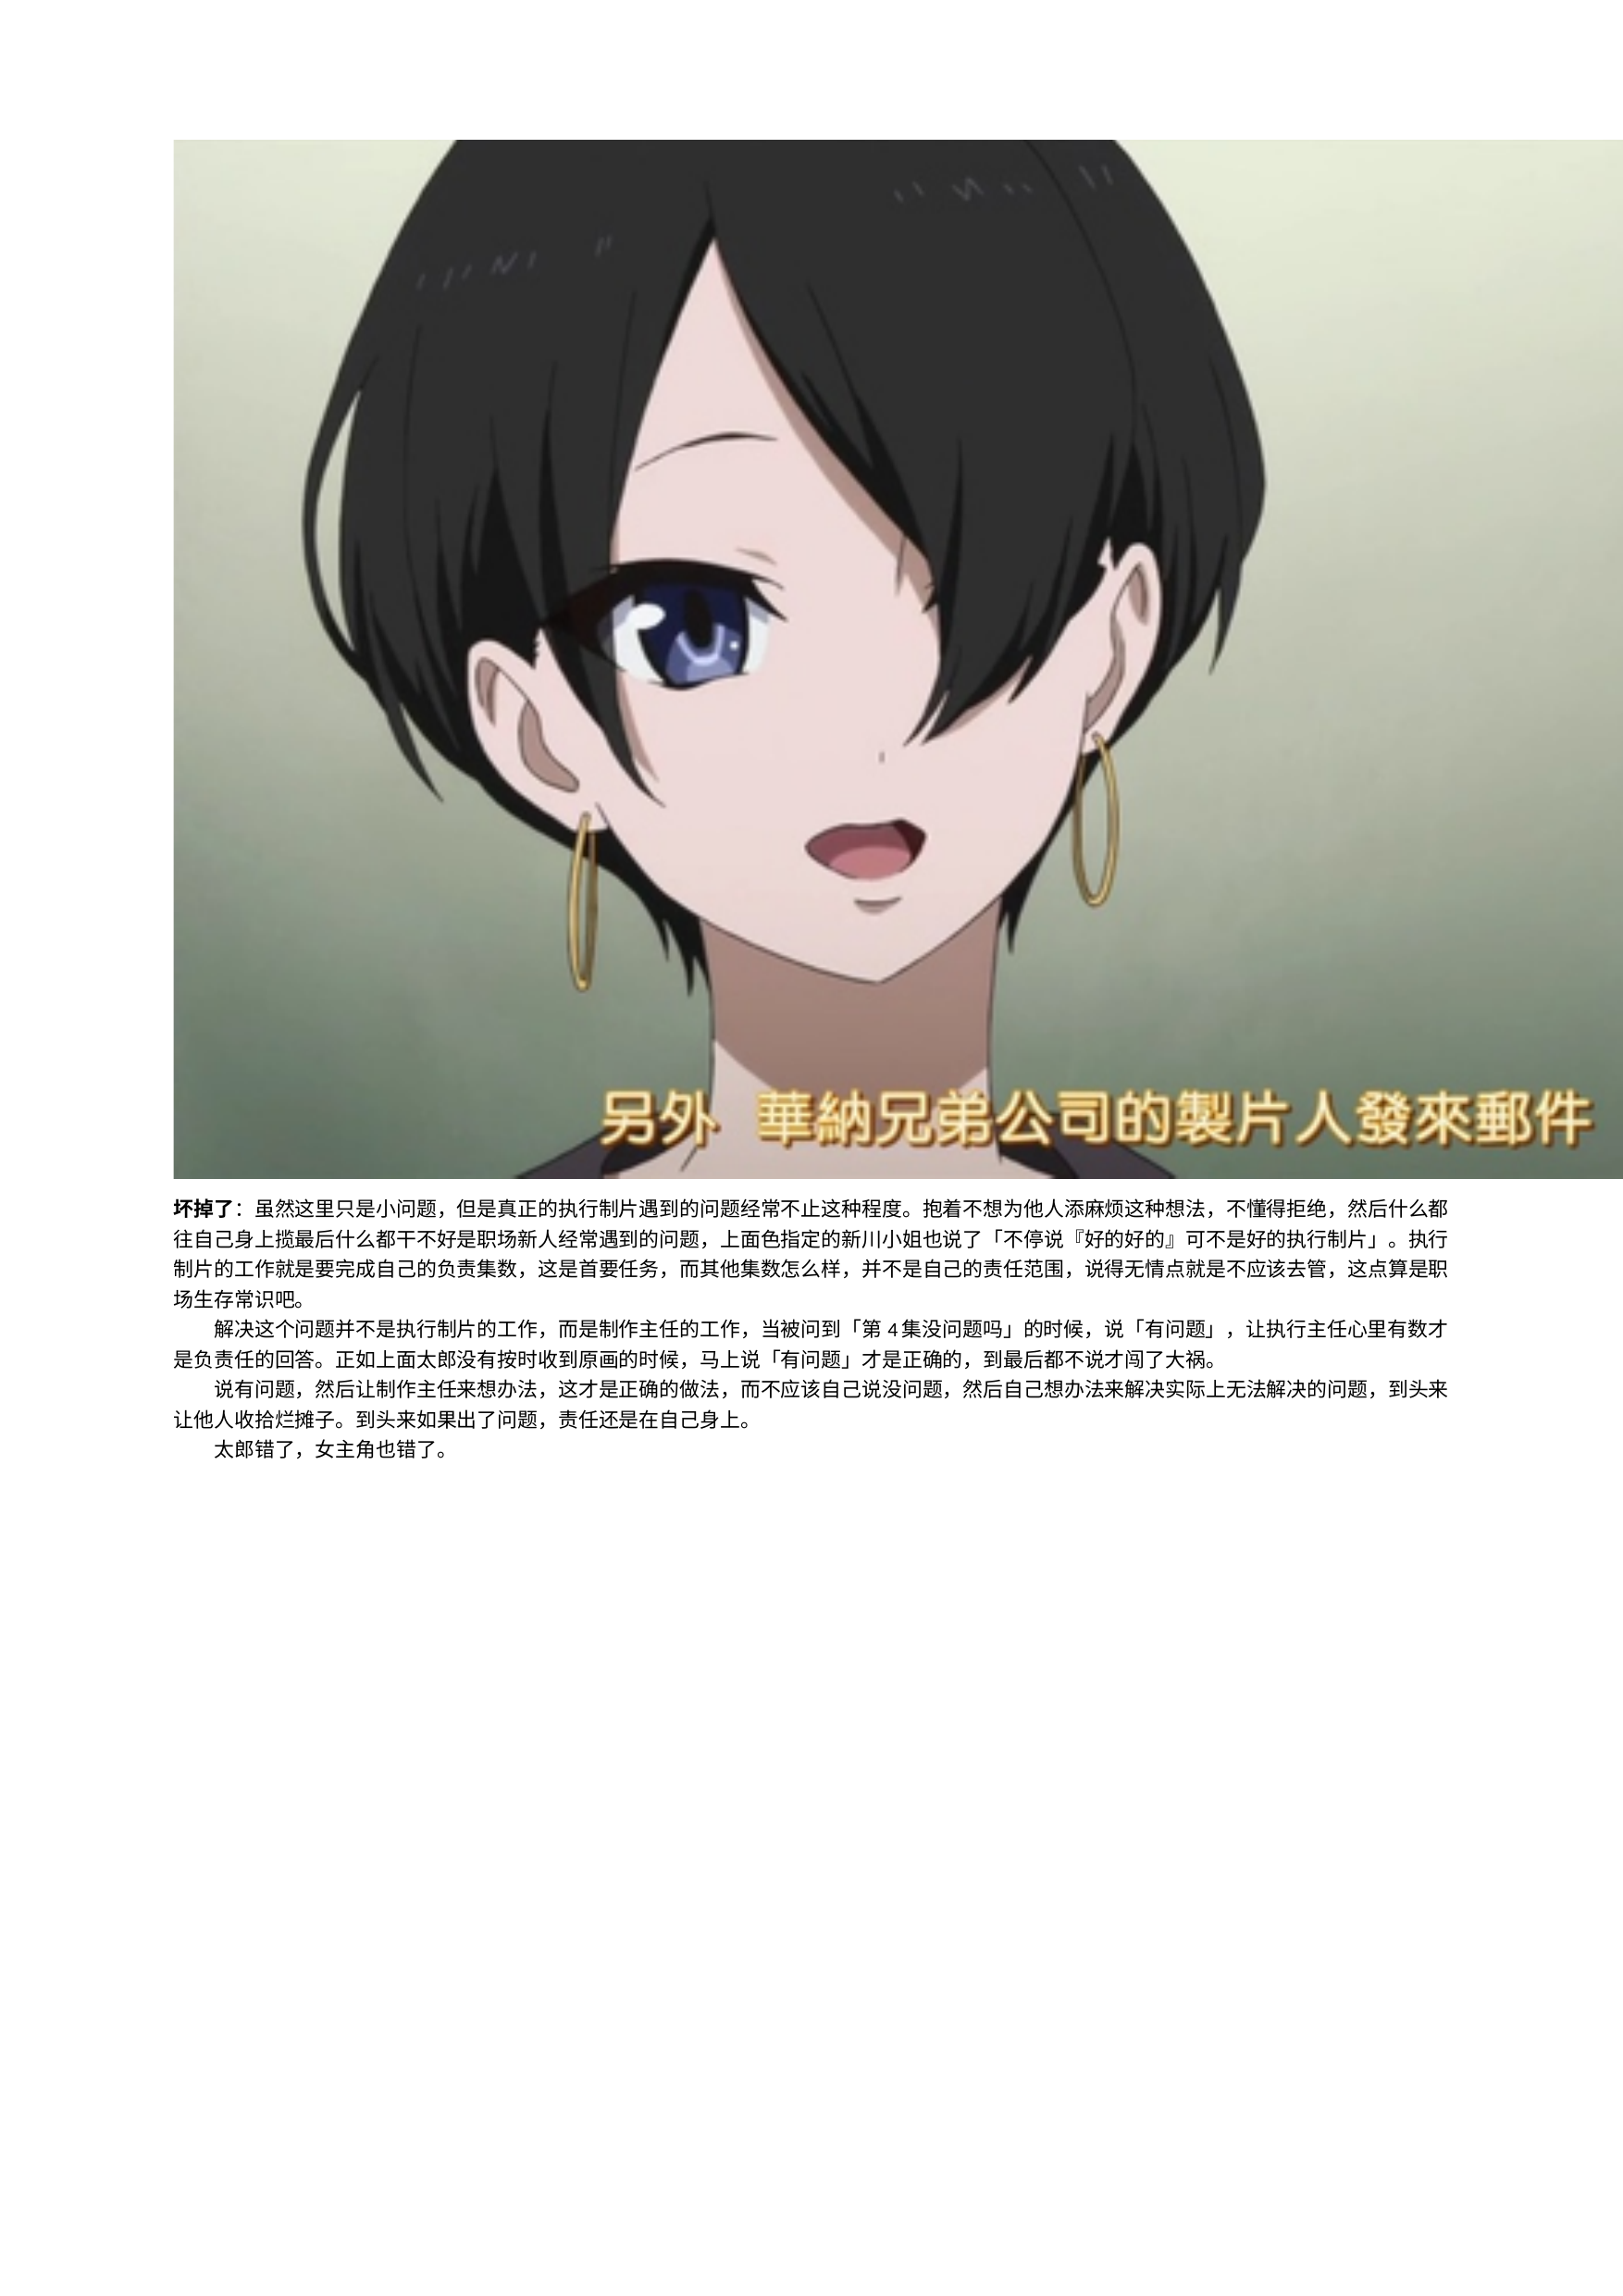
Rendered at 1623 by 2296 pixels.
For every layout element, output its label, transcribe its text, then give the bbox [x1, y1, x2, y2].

picture [173, 140, 1623, 1179]
text 坏掉了：虽然这里只是小问题，但是真正的执行制片遇到的问题经常不止这种程度。抱着不想为他人添麻烦这种想法，不懂得拒绝，然后什么都往自己身上揽最后什么都干不好是职场新人经常遇到的问题，上面色指定的新川小姐也说了「不停说『好的好的』可不是好的执行制片」。执行制片的工作就是要完成自己的负责集数，这是首要任务，而其他集数怎么样，并不是自己的责任范围，说得无情点就是不应该去管，这点算是职场生存常识吧。 解决这个问题并不是执行制片的工作，而是制作主任的工作，当被问到「第4集没问题吗」的时候，说「有问题」，让执行主任心里有数才是负责任的回答。正如上面太郎没有按时收到原画的时候，马上说「有问题」才是正确的，到最后都不说才闯了大祸。 说有问题，然后让制作主任来想办法，这才是正确的做法，而不应该自己说没问题，然后自己想办法来解决实际上无法解决的问题，到头来让他人收拾烂摊子。到头来如果出了问题，责任还是在自己身上。 太郎错了，女主角也错了。 [173, 1179, 1449, 1463]
